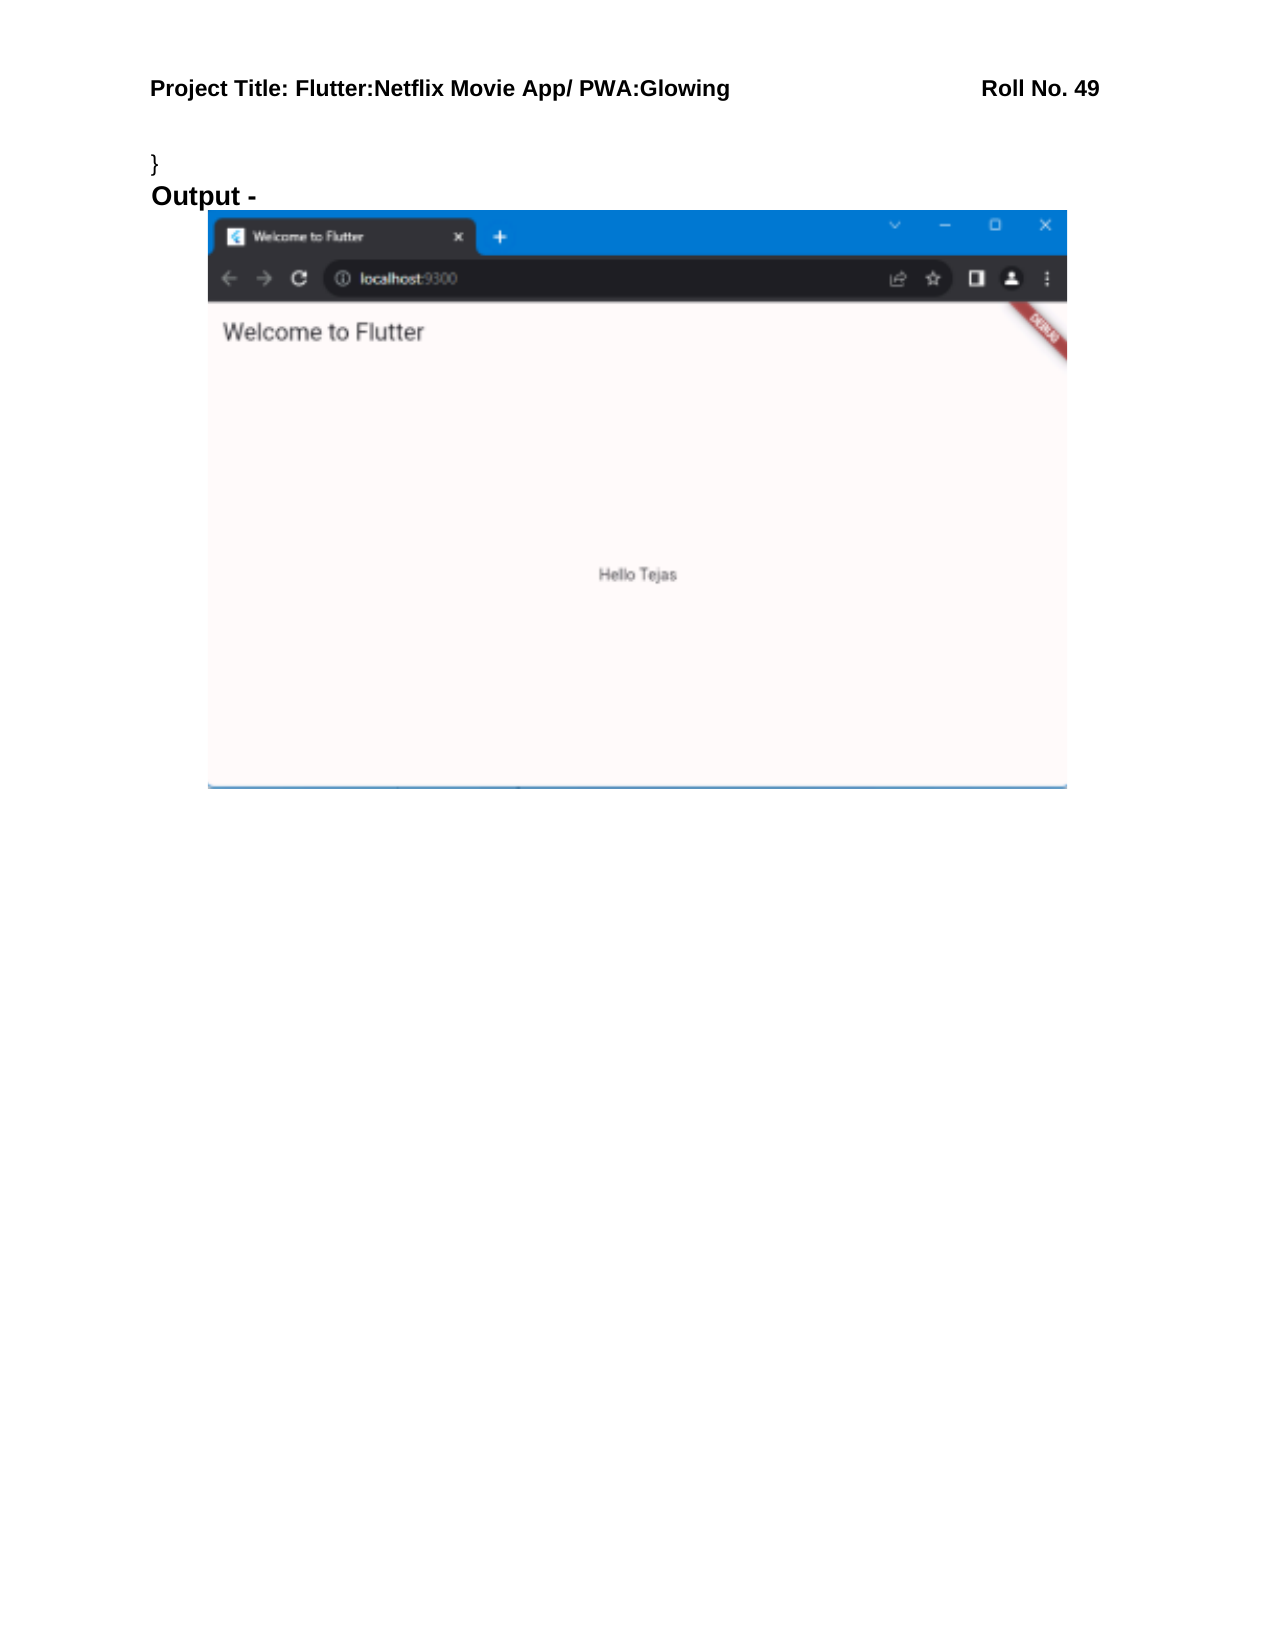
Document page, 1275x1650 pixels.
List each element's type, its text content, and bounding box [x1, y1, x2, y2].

picture [207, 210, 1068, 789]
text } [151, 150, 1125, 176]
text Output - [151, 179, 1125, 211]
